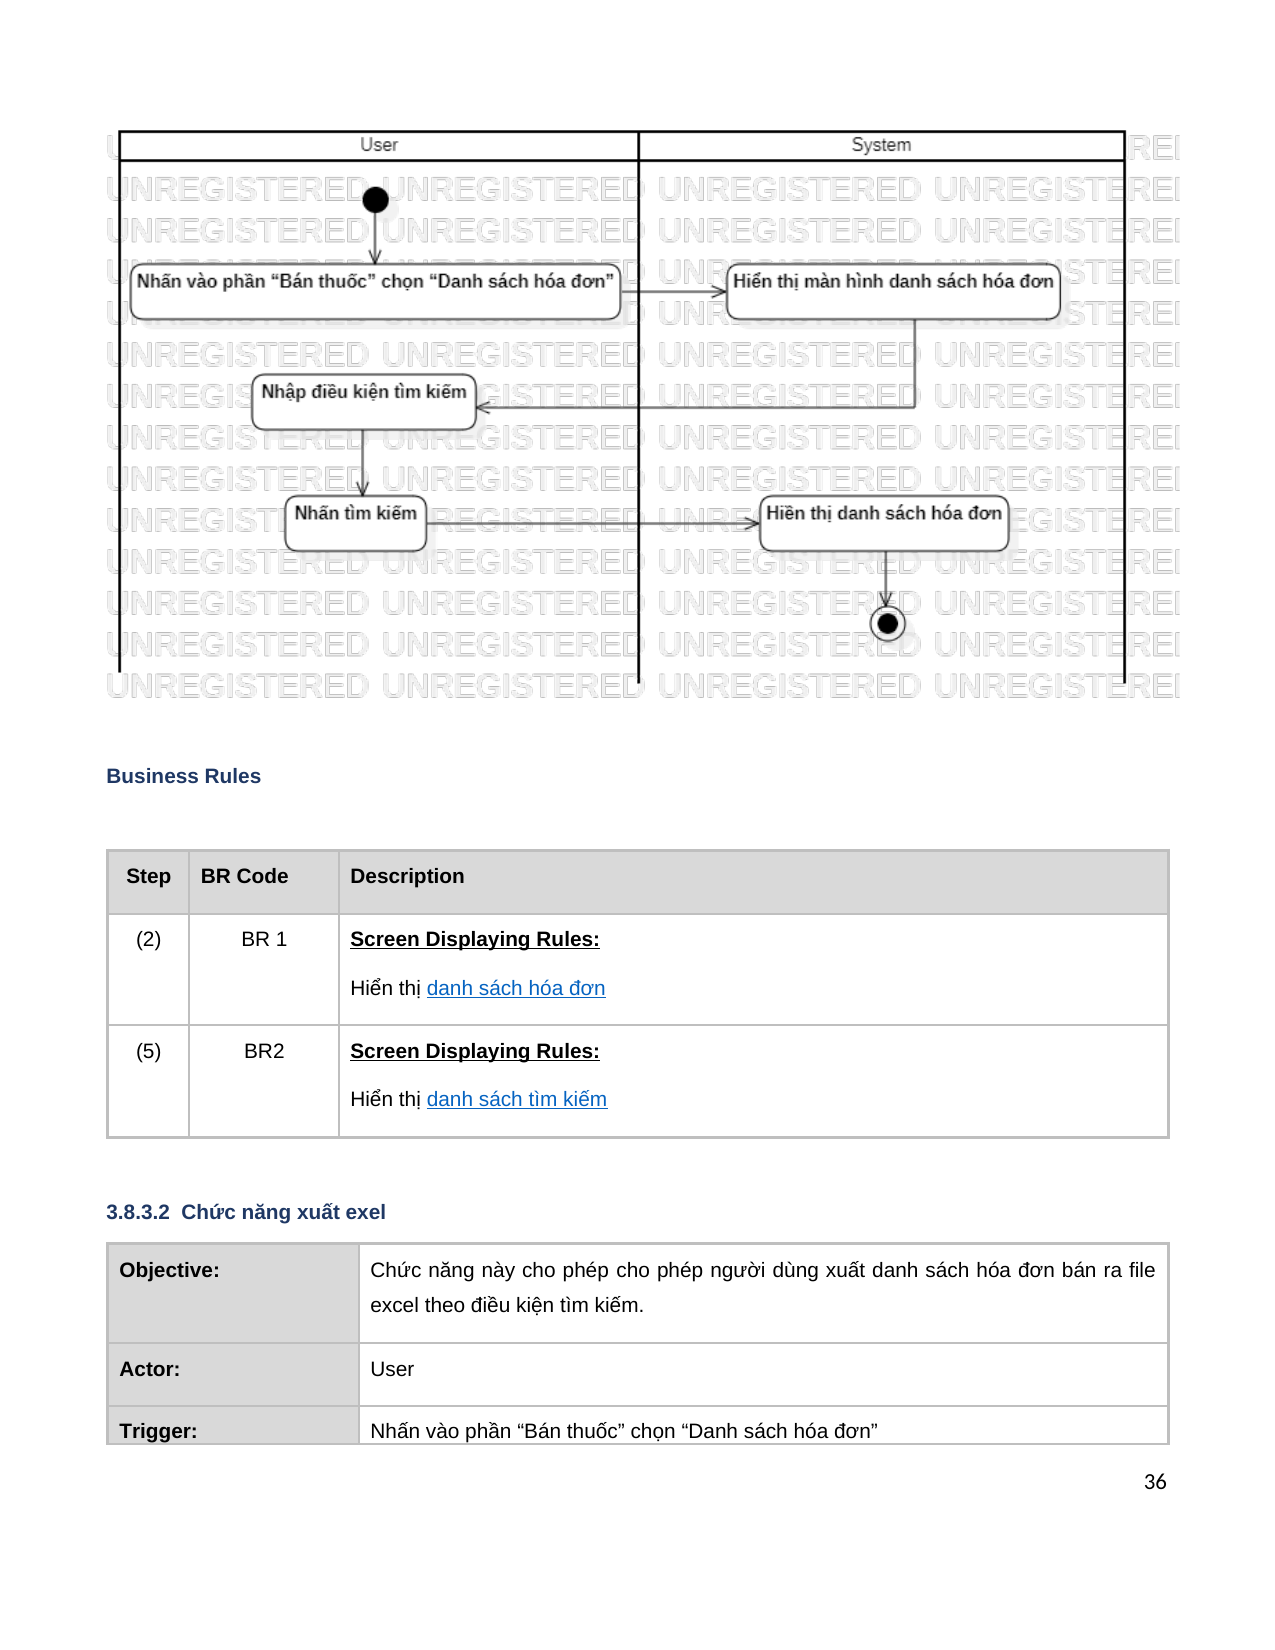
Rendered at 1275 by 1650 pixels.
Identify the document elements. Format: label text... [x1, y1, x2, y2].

table_cell Trigger: [109, 1407, 358, 1443]
table_header Step [109, 852, 188, 913]
table_cell Actor: [109, 1344, 358, 1405]
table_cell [360, 1407, 1167, 1443]
table_header Chức năng này cho phép cho phép người dùng xuất danh sách hóa đơn bán ra file excel theo điều kiện tìm kiếm. [360, 1245, 1167, 1342]
table_header BR Code [190, 852, 338, 913]
table_cell User [360, 1344, 1167, 1405]
subtitle Chức năng xuất exel [106, 1199, 1167, 1223]
table_cell (5) [109, 1026, 188, 1136]
table_cell BR2 [190, 1026, 338, 1136]
table_header Description [340, 852, 1167, 913]
table_cell Screen Displaying Rules: Hiển thị danh sách hóa đơn [340, 915, 1167, 1024]
table_header Objective: [109, 1245, 358, 1342]
picture [106, 118, 1180, 739]
table_cell (2) [109, 915, 188, 1024]
table_cell Screen Displaying Rules: Hiển thị danh sách tìm kiếm [340, 1026, 1167, 1136]
text Business Rules [106, 763, 1167, 787]
